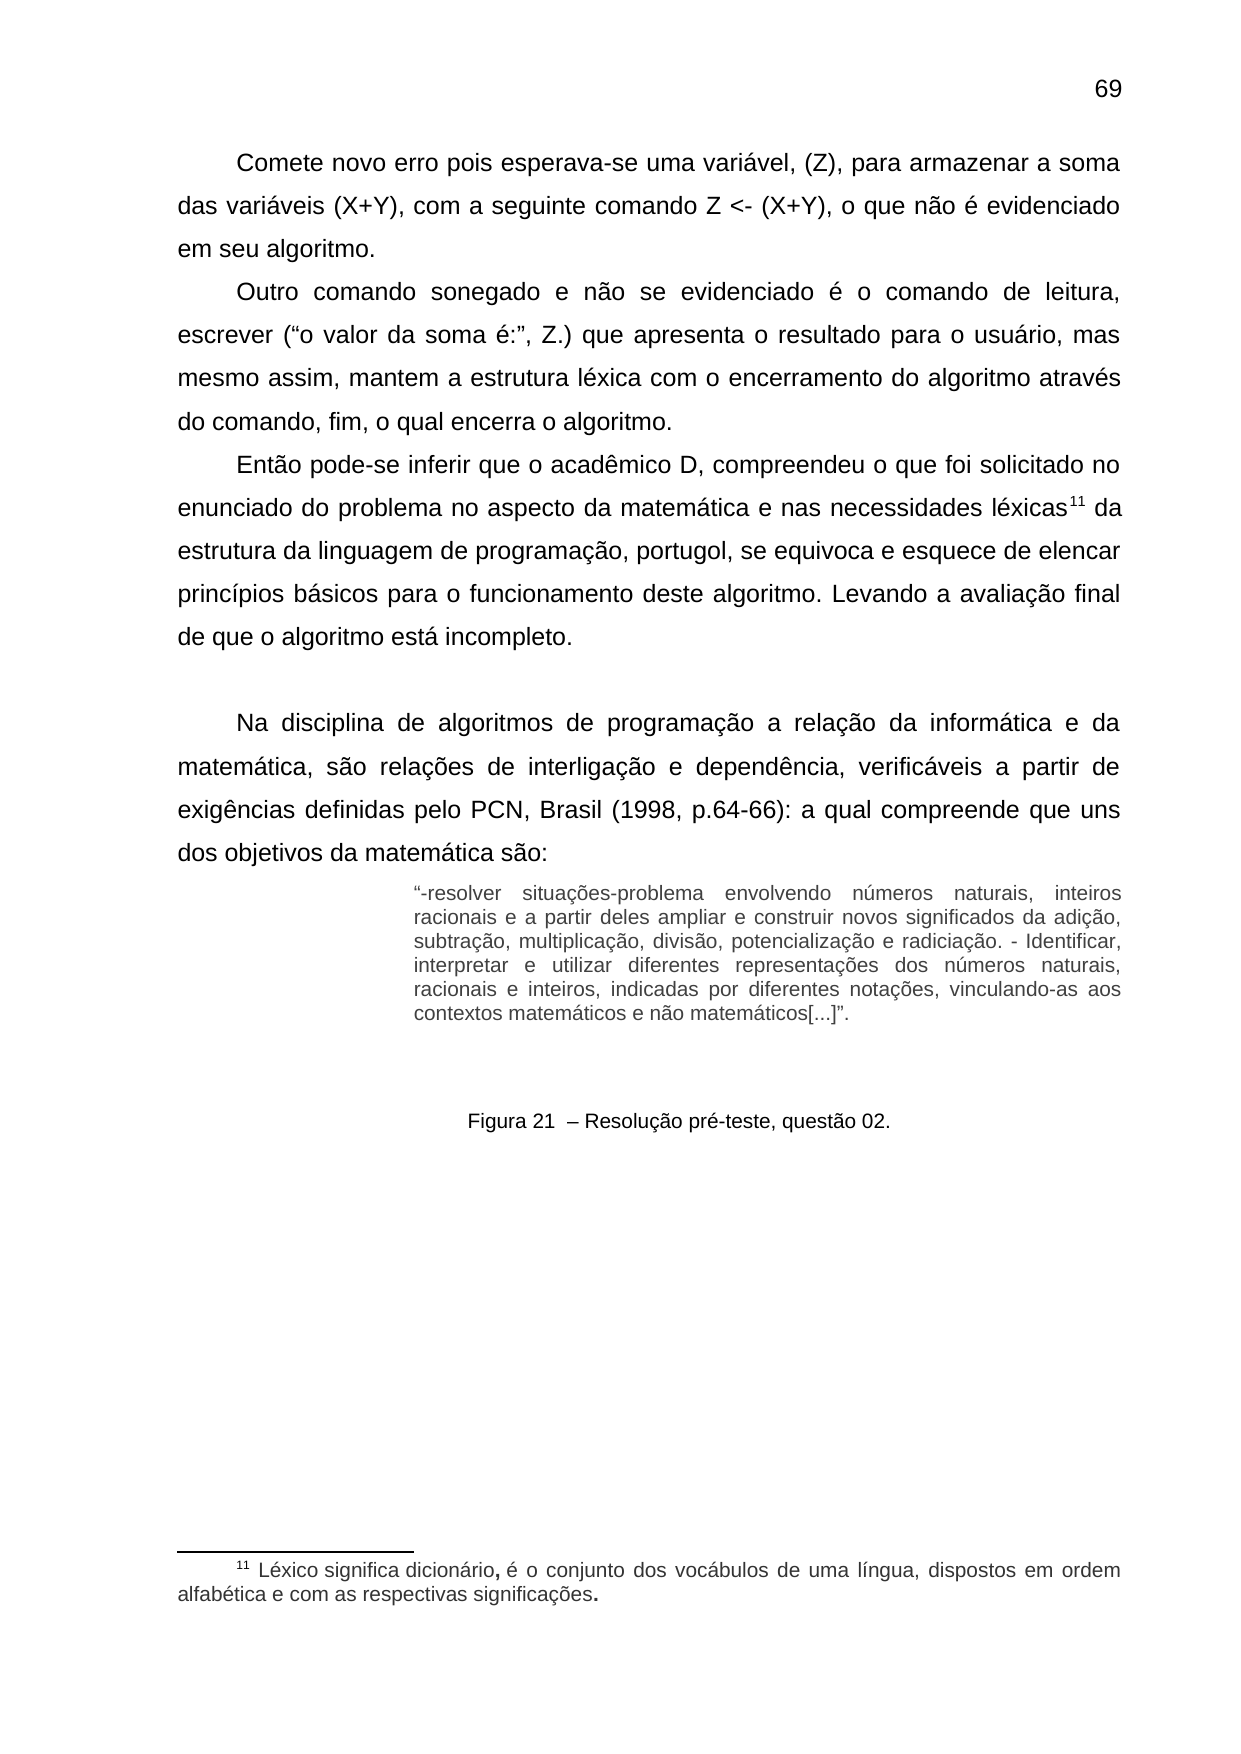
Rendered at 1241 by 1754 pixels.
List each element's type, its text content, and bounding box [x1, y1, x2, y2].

text Figura 21 – Resolução pré-teste, questão 02. [177, 1109, 1122, 1133]
text Outro comando sonegado e não se evidenciado é o comando de leitura, escrever (“o valor da soma é:”, Z.) que apresenta o resultado para o usuário, mas mesmo assim, mantem a estrutura léxica com o encerramento do algoritmo através do comando, fim, o qual encerra o algoritmo. [177, 277, 1122, 435]
text Na disciplina de algoritmos de programação a relação da informática e da matemática, são relações de interligação e dependência, verificáveis a partir de exigências definidas pelo PCN, Brasil (1998, p.64-66): a qual compreende que uns dos objetivos da matemática são: [177, 708, 1122, 866]
text Então pode-se inferir que o acadêmico D, compreendeu o que foi solicitado no enunciado do problema no aspecto da matemática e nas necessidades léxicas da estrutura da linguagem de programação, portugol, se equivoca e esquece de elencar princípios básicos para o funcionamento deste algoritmo. Levando a avaliação final de que o algoritmo está incompleto. [177, 449, 1122, 651]
text “-resolver situações-problema envolvendo números naturais, inteiros racionais e a partir deles ampliar e construir novos significados da adição, subtração, multiplicação, divisão, potencialização e radiciação. - Identificar, interpretar e utilizar diferentes representações dos números naturais, racionais e inteiros, indicadas por diferentes notações, vinculando-as aos contextos matemáticos e não matemáticos[...]”. [413, 881, 1122, 1024]
text Comete novo erro pois esperava-se uma variável, (Z), para armazenar a soma das variáveis (X+Y), com a seguinte comando Z <- (X+Y), o que não é evidenciado em seu algoritmo. [177, 148, 1122, 263]
